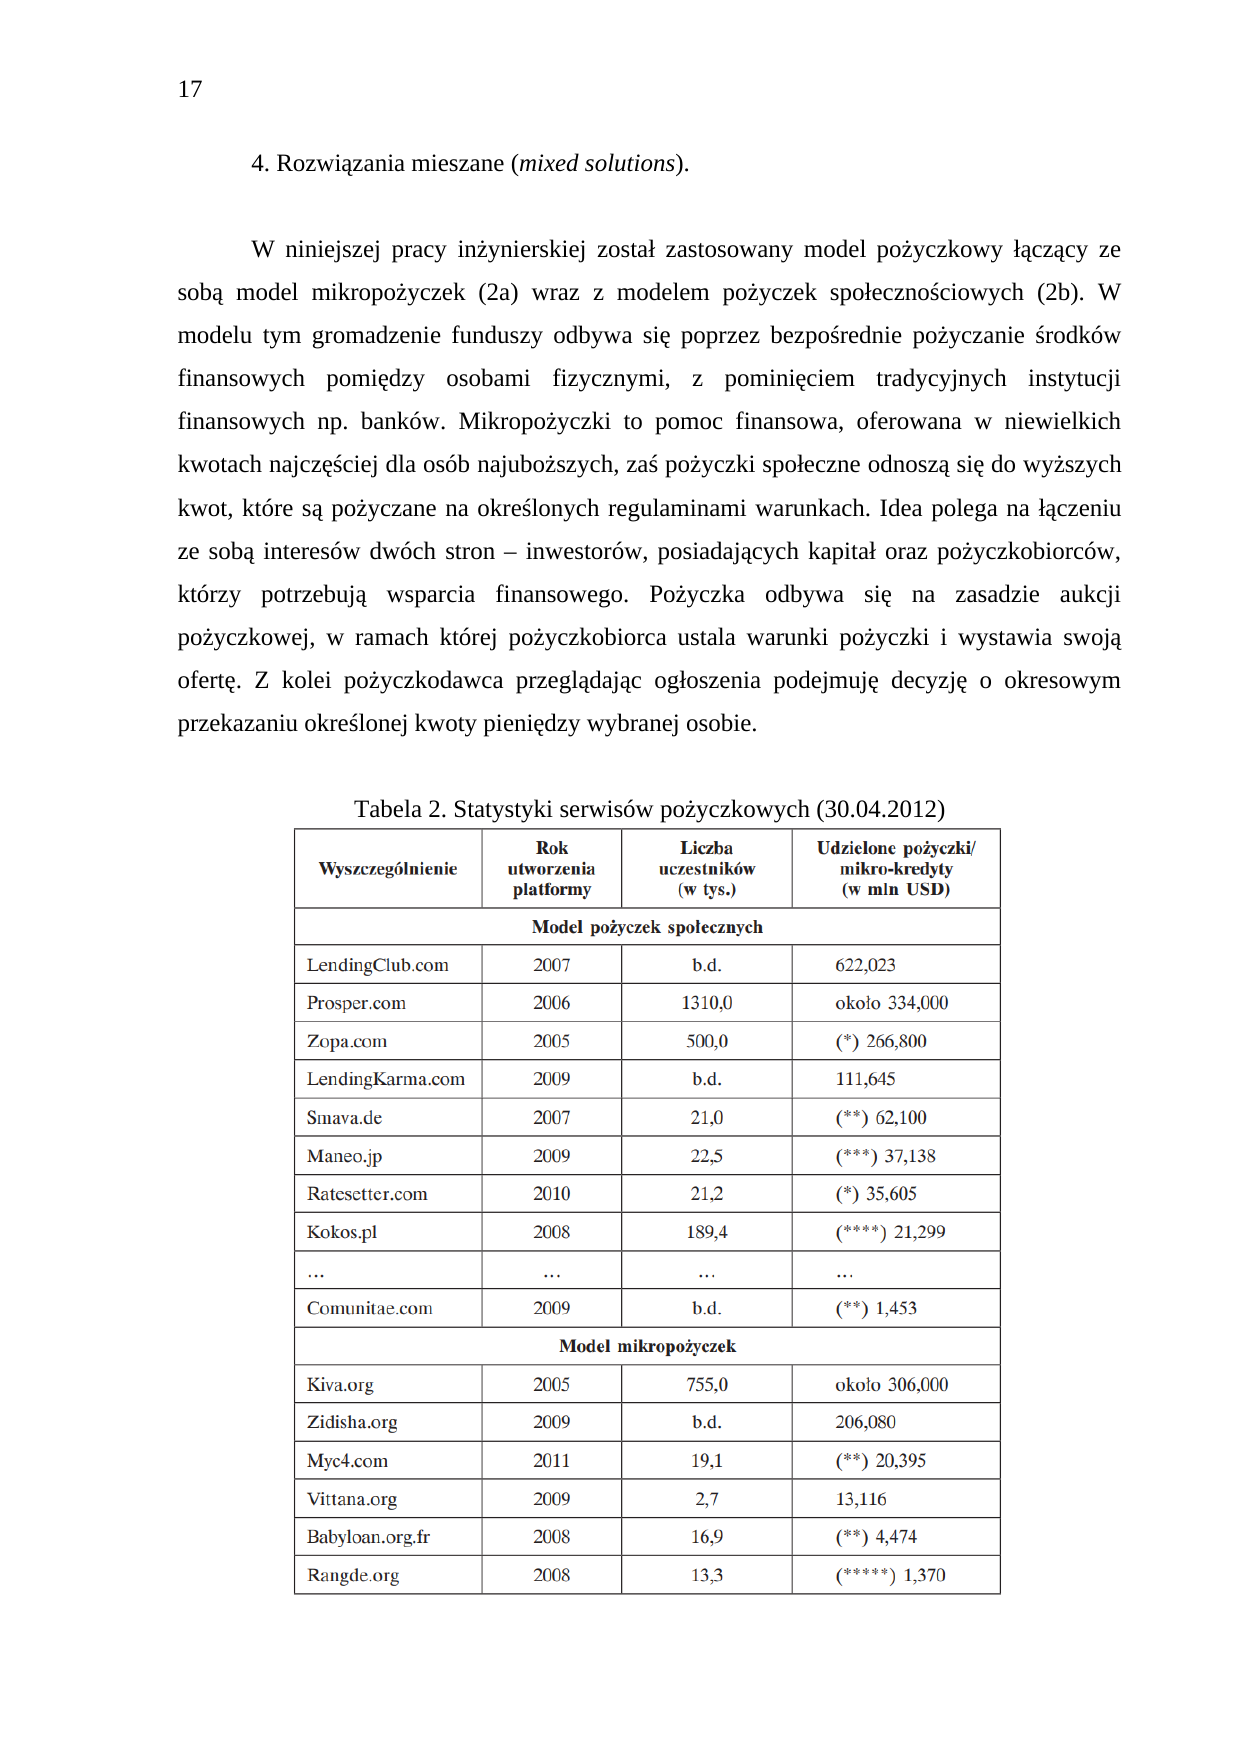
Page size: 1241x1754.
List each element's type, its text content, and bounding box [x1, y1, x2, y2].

picture [293, 823, 1006, 1598]
text 4. Rozwiązania mieszane (mixed solutions). [177, 148, 1122, 176]
text Tabela 2. Statystyki serwisów pożyczkowych (30.04.2012) [177, 794, 1122, 823]
text W niniejszej pracy inżynierskiej został zastosowany model pożyczkowy łączący ze sobą model mikropożyczek (2a) wraz z modelem pożyczek społecznościowych (2b). W modelu tym gromadzenie funduszy odbywa się poprzez bezpośrednie pożyczanie środków finansowych pomiędzy osobami fizycznymi, z pominięciem tradycyjnych instytucji finansowych np. banków. Mikropożyczki to pomoc finansowa, oferowana w niewielkich kwotach najczęściej dla osób najuboższych, zaś pożyczki społeczne odnoszą się do wyższych kwot, które są pożyczane na określonych regulaminami warunkach. Idea polega na łączeniu ze sobą interesów dwóch stron – inwestorów, posiadających kapitał oraz pożyczkobiorców, którzy potrzebują wsparcia finansowego. Pożyczka odbywa się na zasadzie aukcji pożyczkowej, w ramach której pożyczkobiorca ustala warunki pożyczki i wystawia swoją ofertę. Z kolei pożyczkodawca przeglądając ogłoszenia podejmuję decyzję o okresowym przekazaniu określonej kwoty pieniędzy wybranej osobie. [177, 234, 1122, 737]
